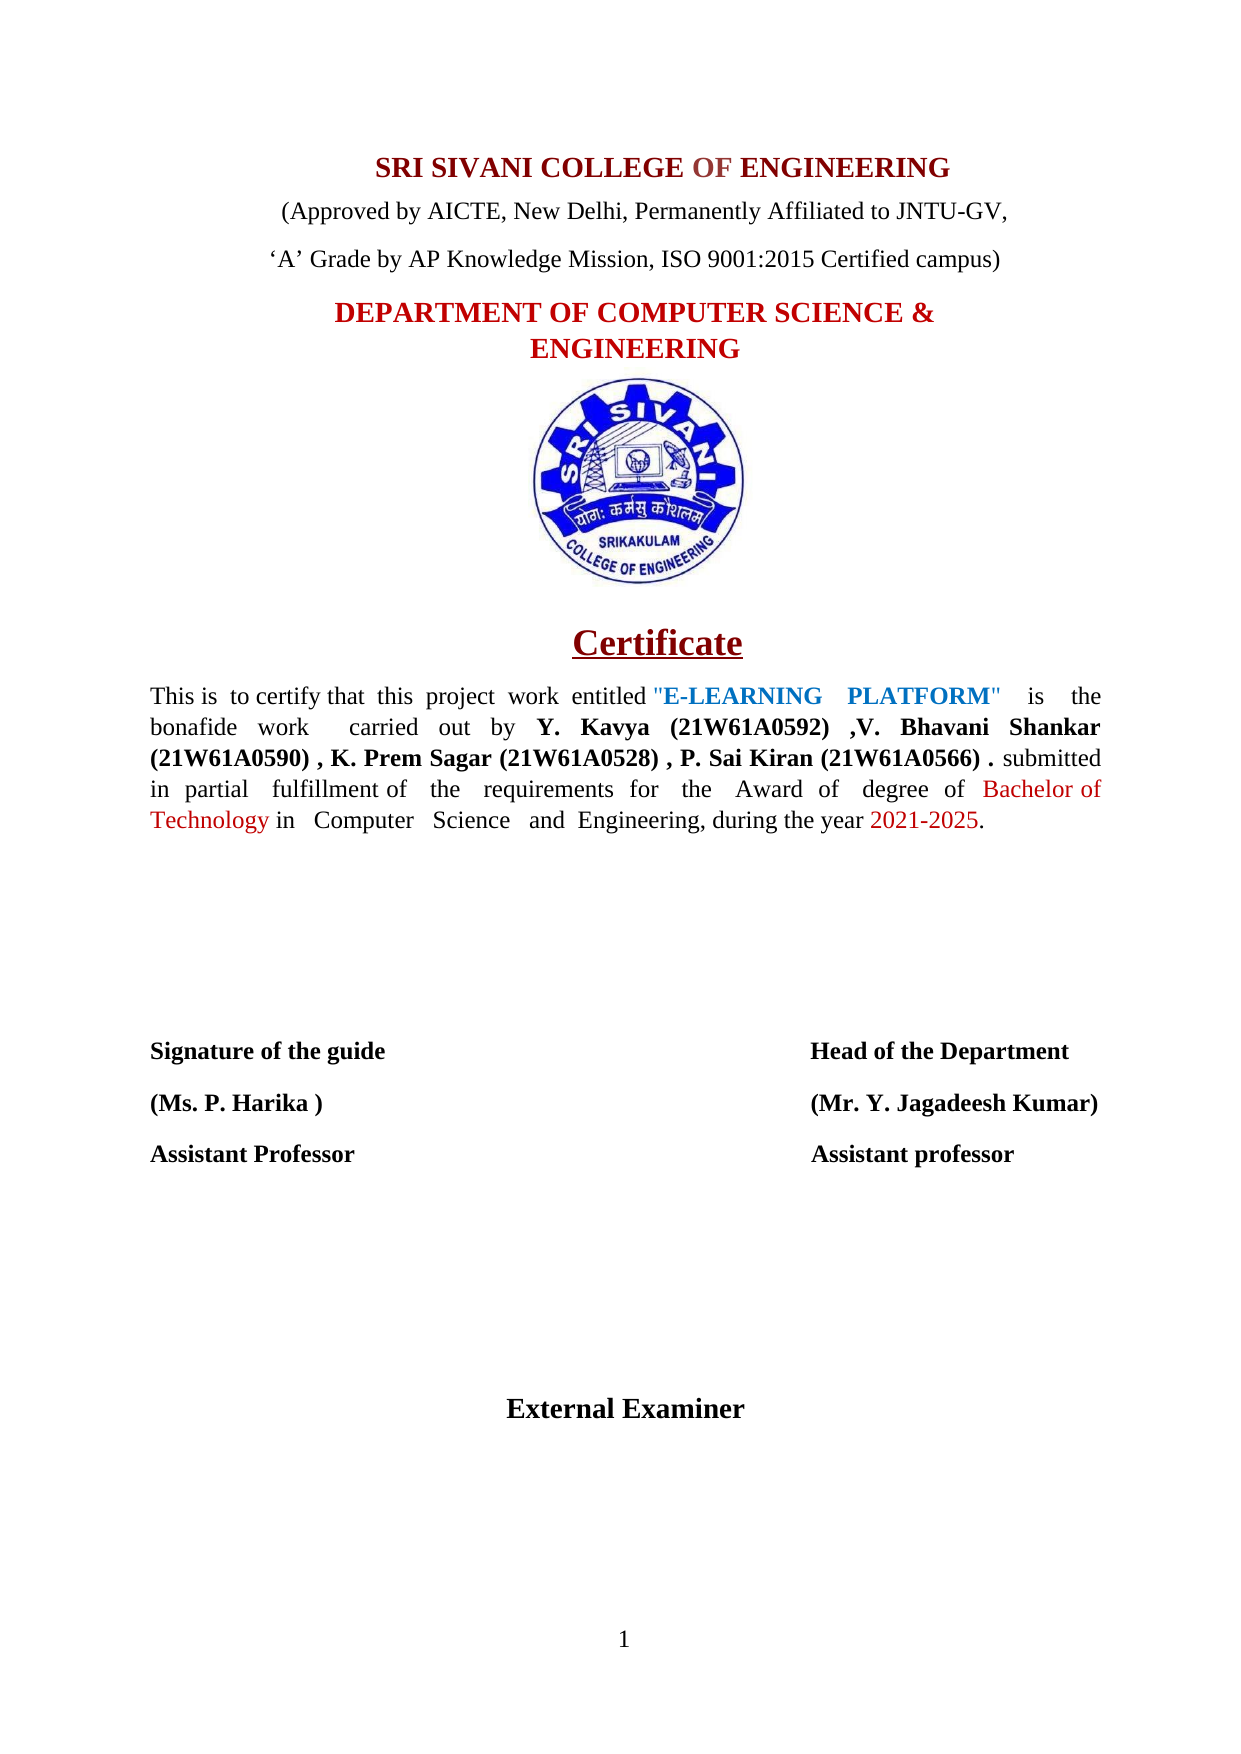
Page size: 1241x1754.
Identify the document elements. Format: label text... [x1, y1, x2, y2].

text Assistant Professor Assistant professor [150, 1139, 1101, 1168]
text Signature of the guide Head of the Department [150, 1036, 1101, 1065]
text ENGINEERING [169, 331, 1101, 365]
text DEPARTMENT OF COMPUTER SCIENCE & [169, 295, 1100, 329]
text (Ms. P. Harika ) (Mr. Y. Jagadeesh Kumar) [150, 1088, 1101, 1116]
subtitle Certificate [166, 620, 1101, 663]
text ‘A’ Grade by AP Knowledge Mission, ISO 9001:2015 Certified campus) [150, 244, 1101, 273]
text SRI SIVANI COLLEGE OF ENGINEERING [375, 150, 1101, 183]
picture [528, 367, 753, 587]
text This is to certify that this project work entitled "E-LEARNING PLATFORM" is the bonafide work carried out by Y. Kavya (21W61A0592) ,V. Bhavani Shankar (21W61A0590) , K. Prem Sagar (21W61A0528) , P. Sai Kiran (21W61A0566) . submitted in partial fulfillment of the requirements for the Award of degree of Bachelor of Technology in Computer Science and Engineering, during the year 2021-2025. [150, 681, 1101, 834]
subtitle External Examiner [367, 1391, 1101, 1424]
text (Approved by AICTE, New Delhi, Permanently Affiliated to JNTU-GV, [150, 196, 1100, 225]
